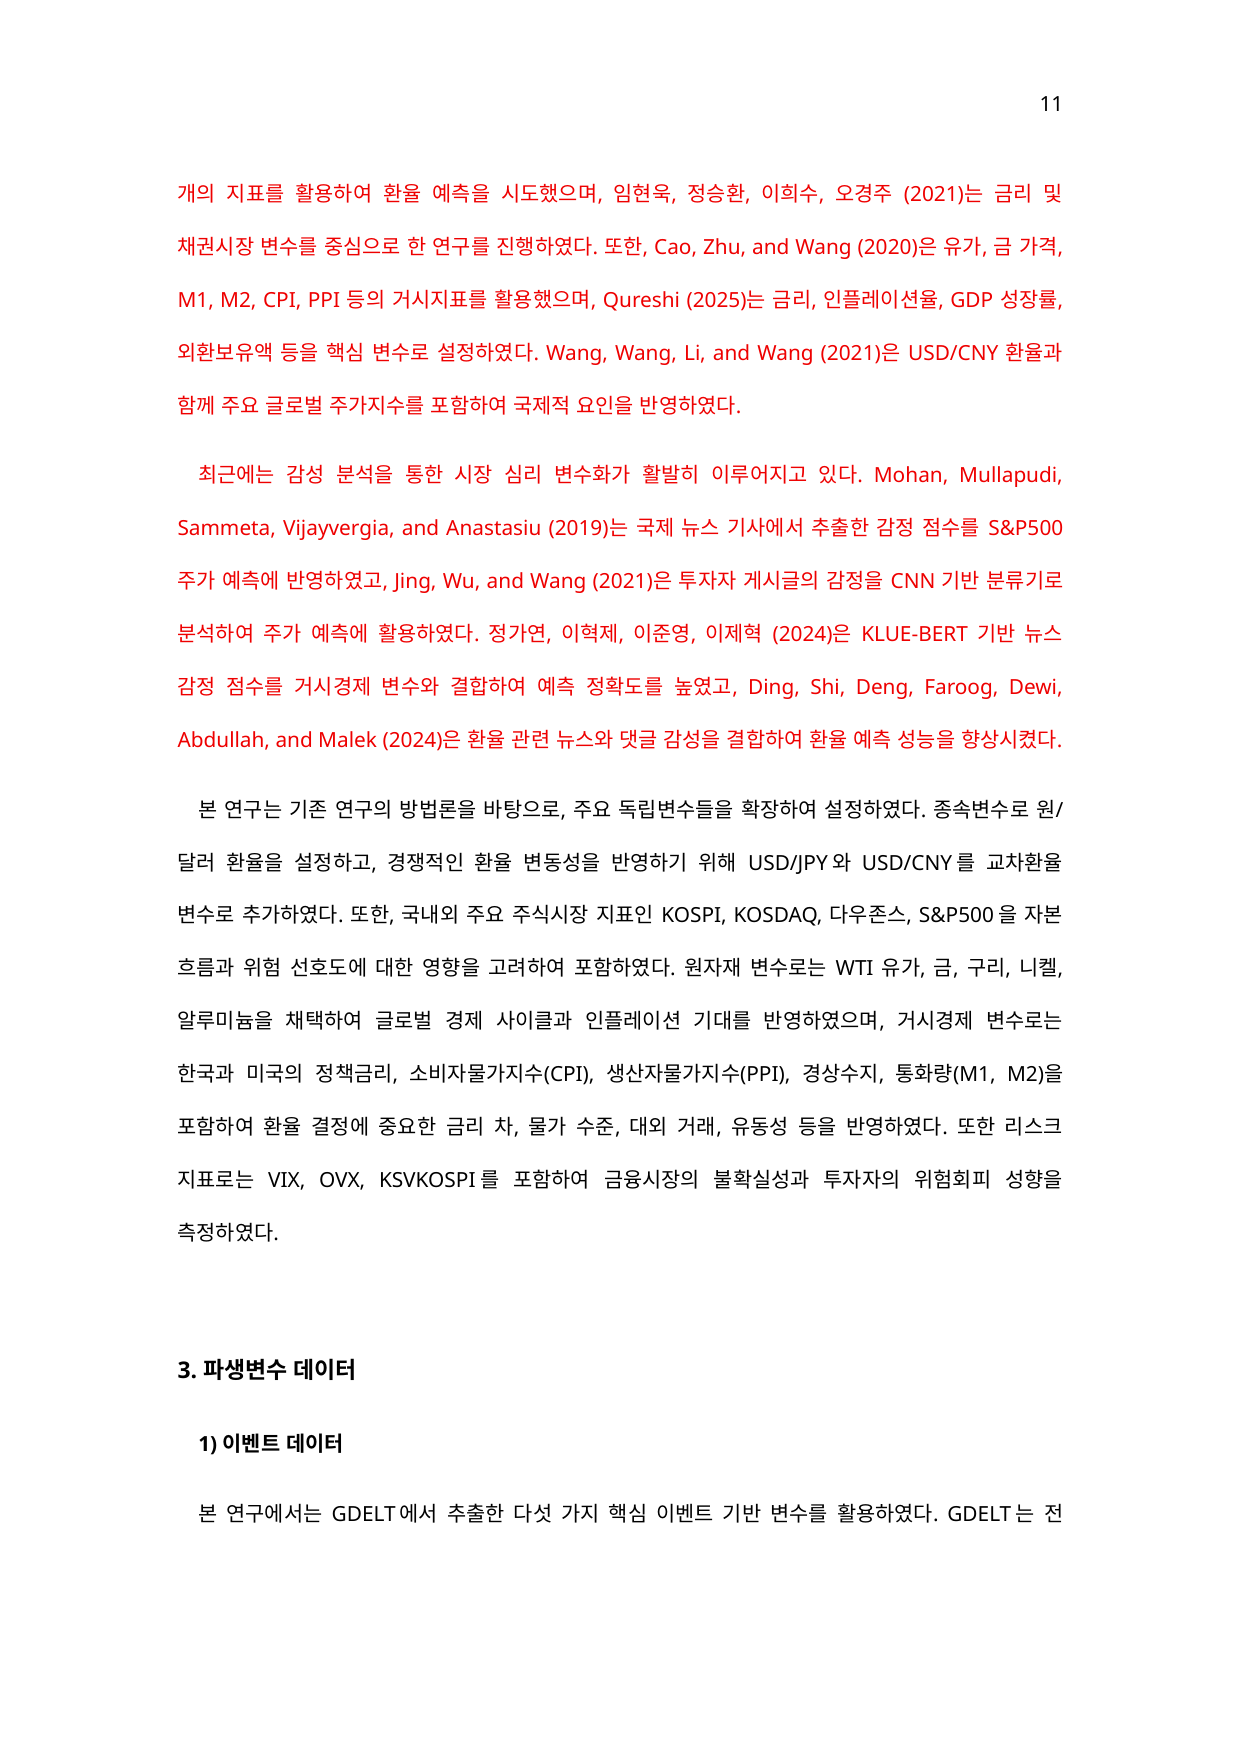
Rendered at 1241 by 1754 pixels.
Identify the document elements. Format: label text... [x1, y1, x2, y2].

text 1) 이벤트 데이터 [177, 1427, 1063, 1457]
text 본 연구는 기존 연구의 방법론을 바탕으로, 주요 독립변수들을 확장하여 설정하였다. 종속변수로 원/달러 환율을 설정하고, 경쟁적인 환율 변동성을 반영하기 위해 USD/JPY와 USD/CNY를 교차환율 변수로 추가하였다. 또한, 국내외 주요 주식시장 지표인 KOSPI, KOSDAQ, 다우존스, S&P500을 자본 흐름과 위험 선호도에 대한 영향을 고려하여 포함하였다. 원자재 변수로는 WTI 유가, 금, 구리, 니켈, 알루미늄을 채택하여 글로벌 경제 사이클과 인플레이션 기대를 반영하였으며, 거시경제 변수로는 한국과 미국의 정책금리, 소비자물가지수(CPI), 생산자물가지수(PPI), 경상수지, 통화량(M1, M2)을 포함하여 환율 결정에 중요한 금리 차, 물가 수준, 대외 거래, 유동성 등을 반영하였다. 또한 리스크 지표로는 VIX, OVX, KSVKOSPI를 포함하여 금융시장의 불확실성과 투자자의 위험회피 성향을 측정하였다. [177, 793, 1063, 1246]
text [177, 177, 1063, 419]
text 최근에는 감성 분석을 통한 시장 심리 변수화가 활발히 이루어지고 있다. Mohan, Mullapudi, Sammeta, Vijayvergia, and Anastasiu (2019)는 국제 뉴스 기사에서 추출한 감정 점수를 S&P500 주가 예측에 반영하였고, Jing, Wu, and Wang (2021)은 투자자 게시글의 감정을 CNN 기반 분류기로 분석하여 주가 예측에 활용하였다. 정가연, 이혁제, 이준영, 이제혁 (2024)은 KLUE-BERT 기반 뉴스 감정 점수를 거시경제 변수와 결합하여 예측 정확도를 높였고, Ding, Shi, Deng, Faroog, Dewi, Abdullah, and Malek (2024)은 환율 관련 뉴스와 댓글 감성을 결합하여 환율 예측 성능을 향상시켰다. [177, 458, 1063, 753]
text 3. 파생변수 데이터 [177, 1352, 1063, 1386]
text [177, 1497, 1063, 1527]
